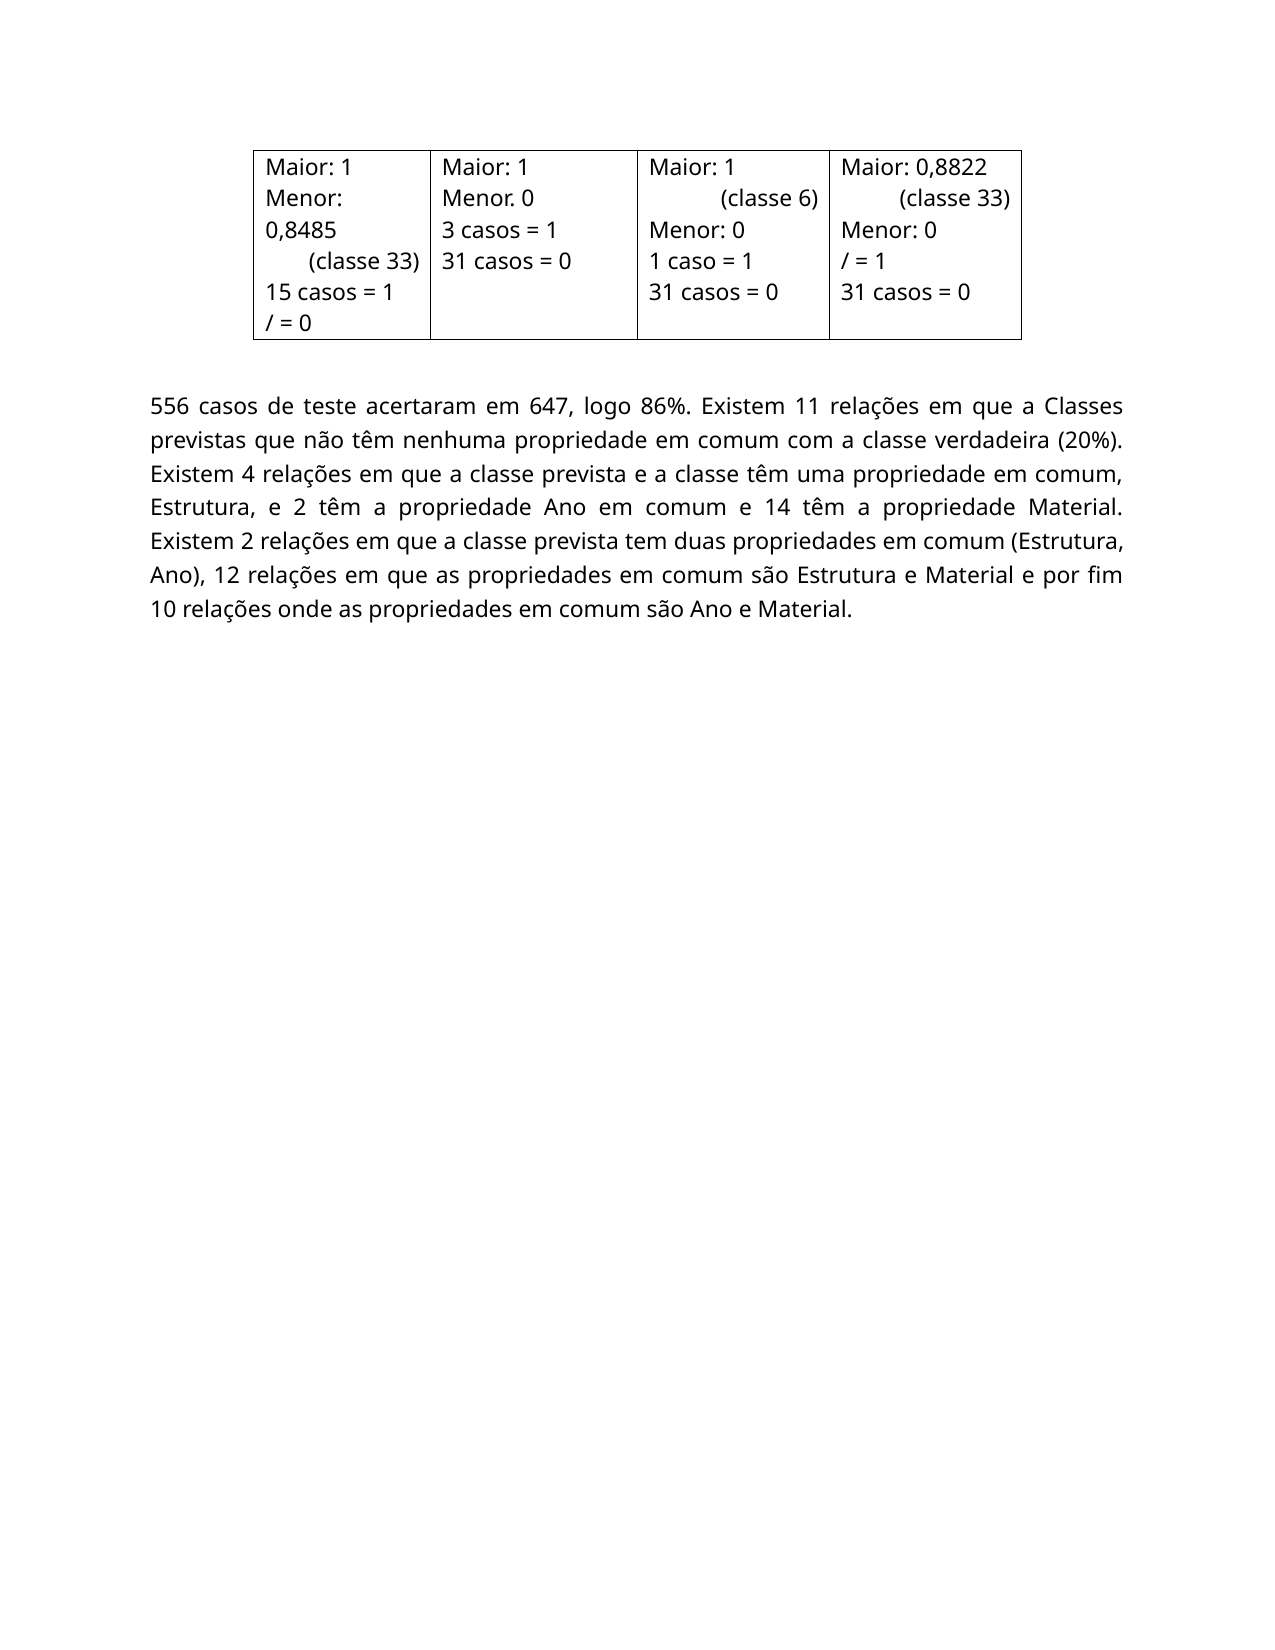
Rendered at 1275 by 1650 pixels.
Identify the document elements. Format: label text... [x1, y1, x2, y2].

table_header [431, 151, 637, 338]
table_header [254, 151, 430, 338]
text 556 casos de teste acertaram em 647, logo 86%. Existem 11 relações em que a Classes previstas que não têm nenhuma propriedade em comum com a classe verdadeira (20%). Existem 4 relações em que a classe prevista e a classe têm uma propriedade em comum, Estrutura, e 2 têm a propriedade Ano em comum e 14 têm a propriedade Material. Existem 2 relações em que a classe prevista tem duas propriedades em comum (Estrutura, Ano), 12 relações em que as propriedades em comum são Estrutura e Material e por fim 10 relações onde as propriedades em comum são Ano e Material. [150, 390, 1125, 624]
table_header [638, 151, 829, 338]
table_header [830, 151, 1021, 338]
